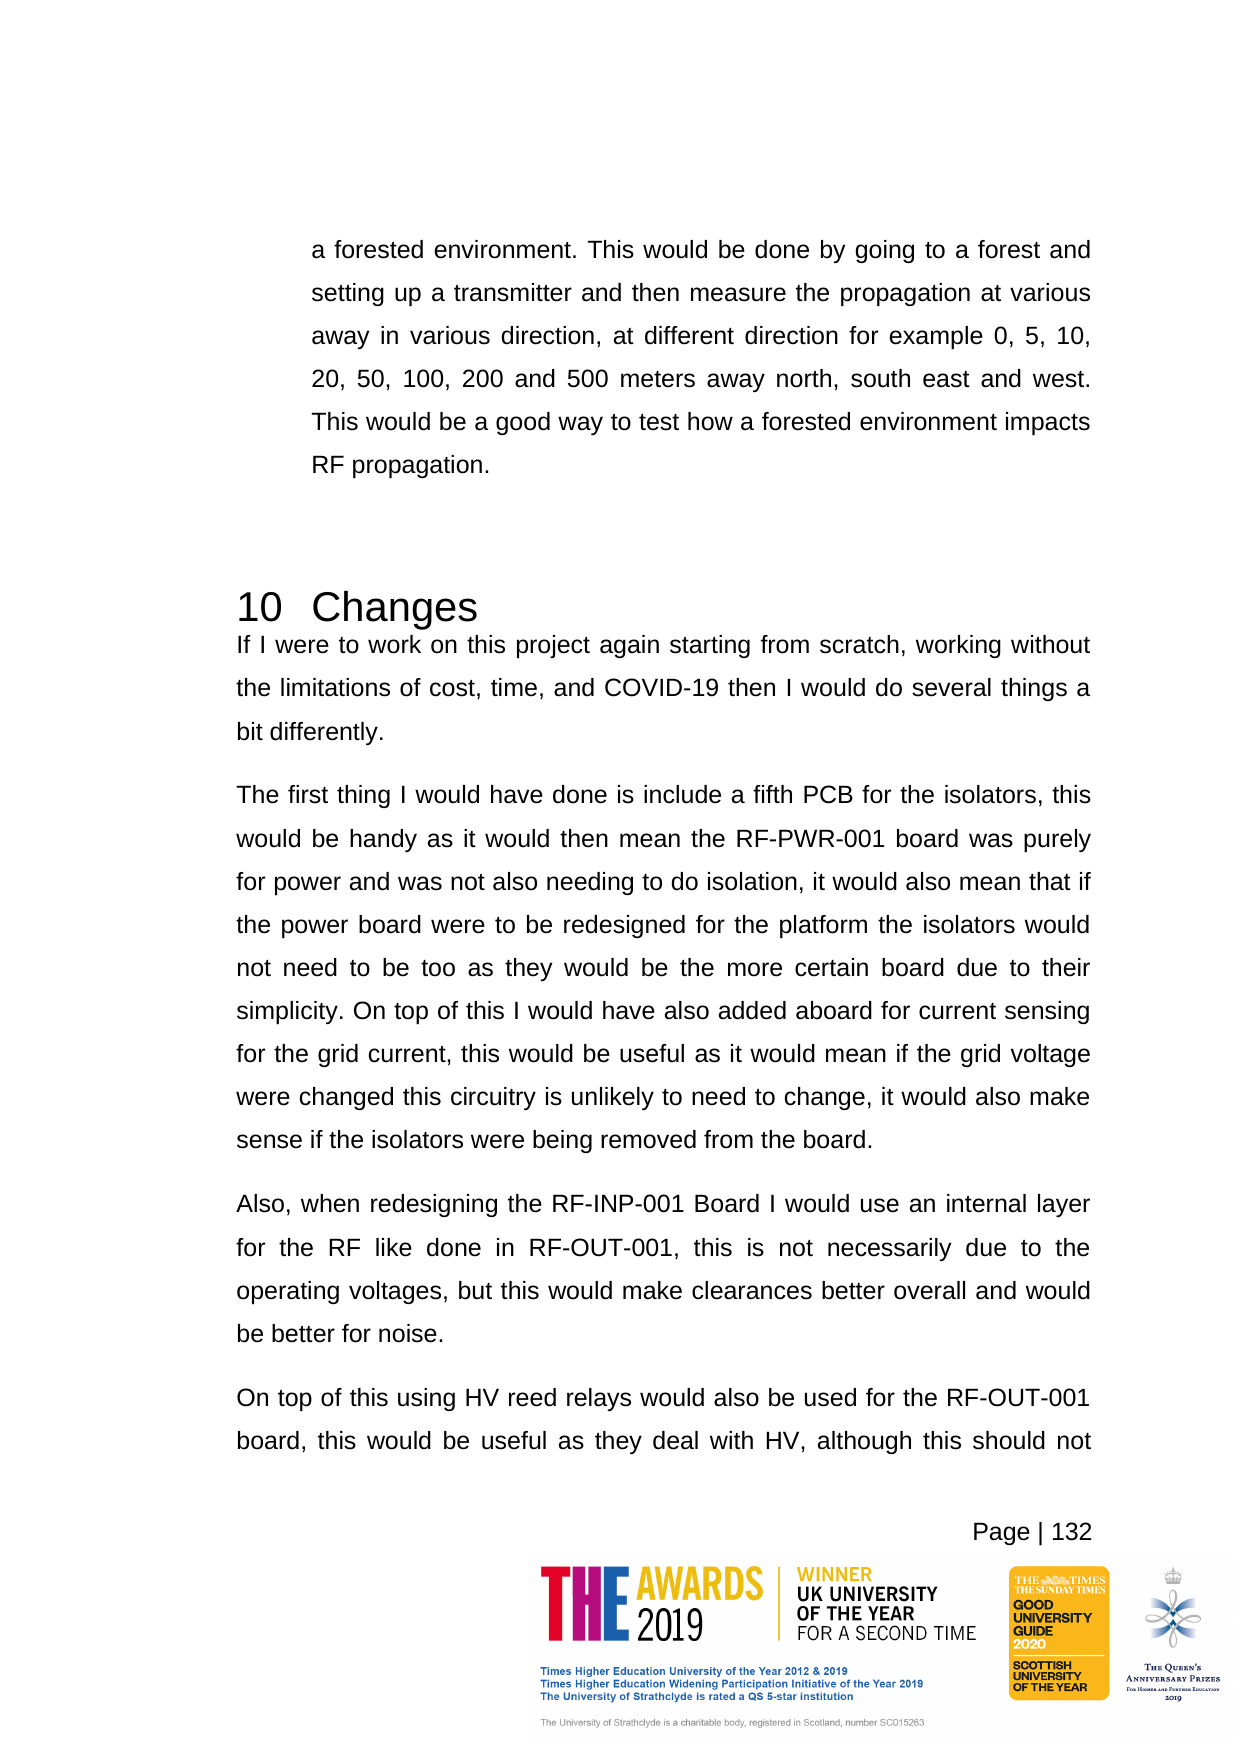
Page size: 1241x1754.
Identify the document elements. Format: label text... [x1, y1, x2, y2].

text If I were to work on this project again starting from scratch, working without the limitations of cost, time, and COVID-19 then I would do several things a bit differently. [236, 630, 1092, 745]
text The first thing I would have done is include a fifth PCB for the isolators, this would be handy as it would then mean the RF-PWR-001 board was purely for power and was not also needing to do isolation, it would also mean that if the power board were to be redesigned for the platform the isolators would not need to be too as they would be the more certain board due to their simplicity. On top of this I would have also added aboard for current sensing for the grid current, this would be useful as it would mean if the grid voltage were changed this circuitry is unlikely to need to change, it would also make sense if the isolators were being removed from the board. [236, 781, 1092, 1154]
text Also, when redesigning the RF-INP-001 Board I would use an internal layer for the RF like done in RF-OUT-001, this is not necessarily due to the operating voltages, but this would make clearances better overall and would be better for noise. [236, 1189, 1092, 1348]
picture [527, 1552, 1235, 1739]
subtitle Changes [236, 582, 1092, 630]
